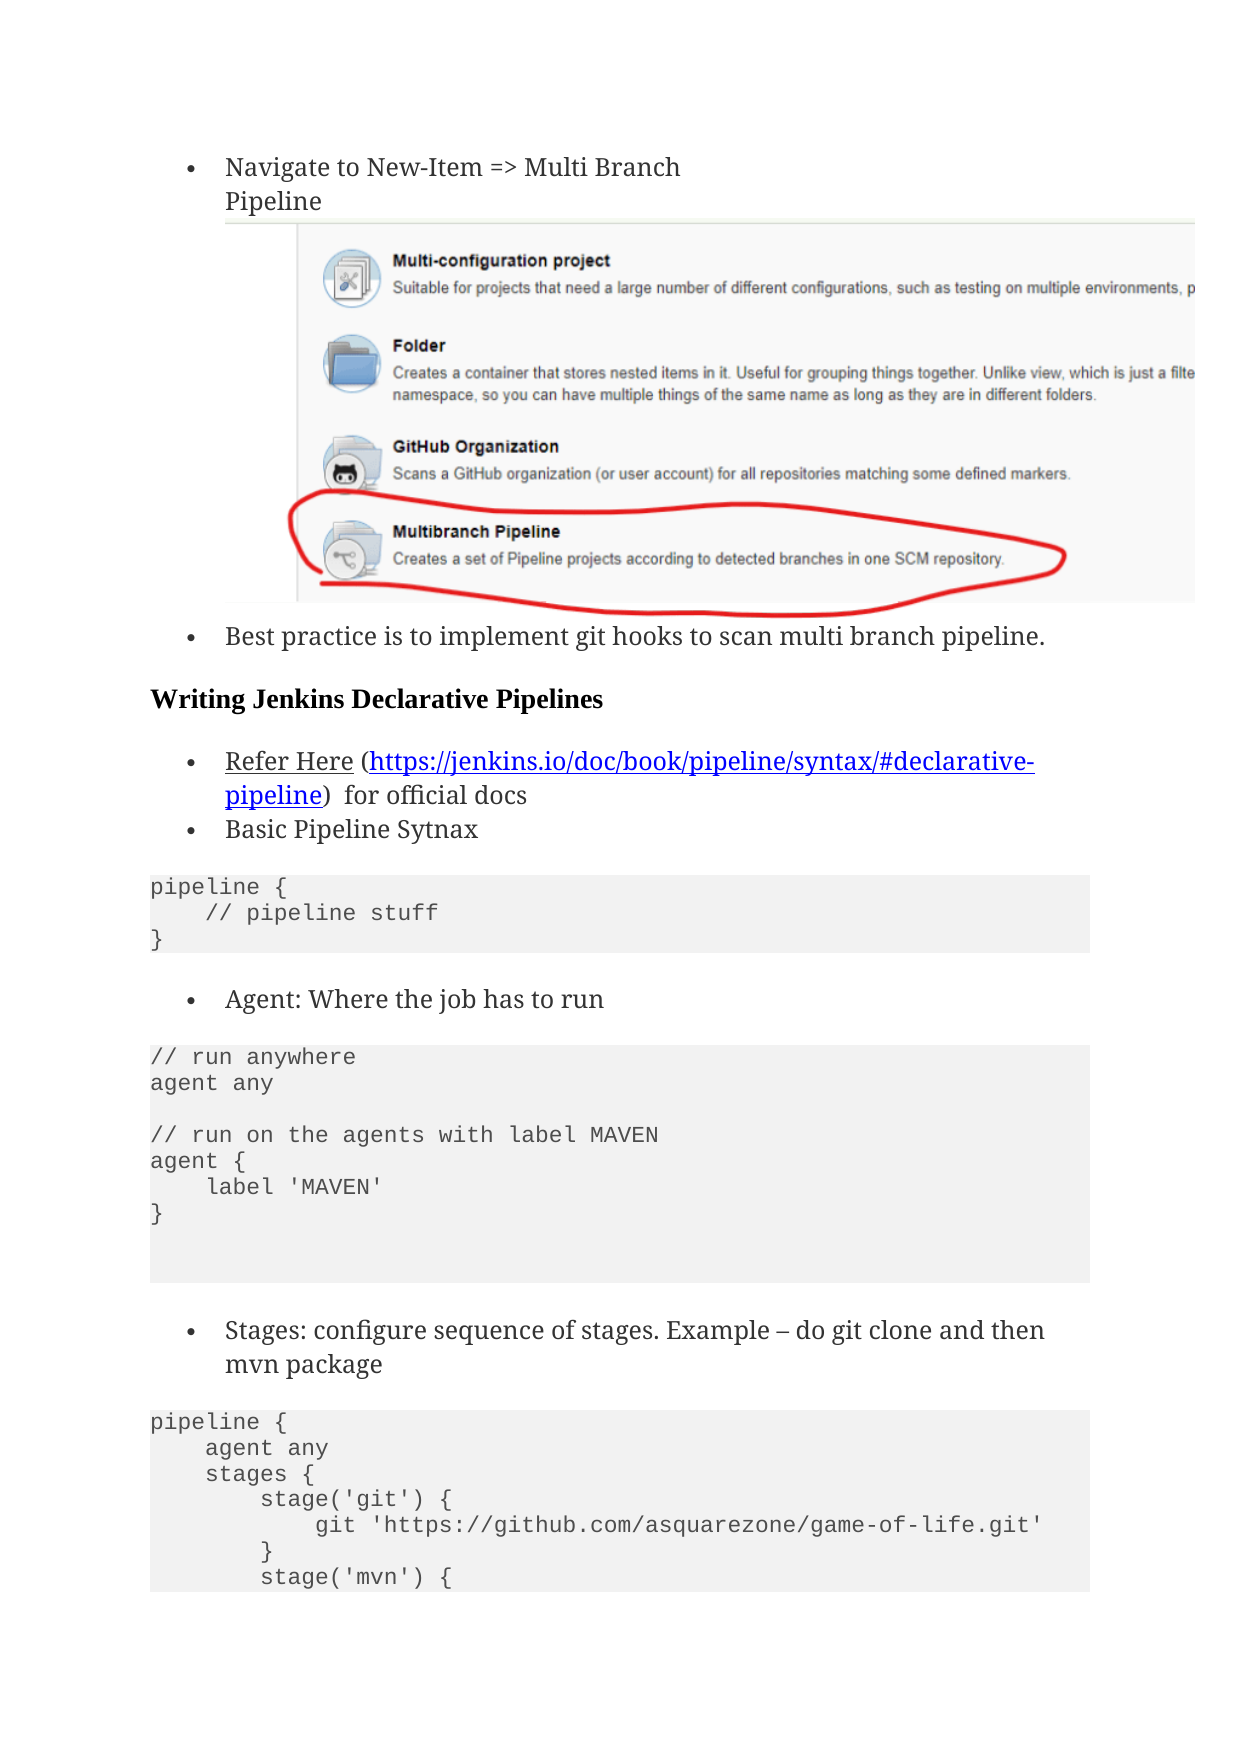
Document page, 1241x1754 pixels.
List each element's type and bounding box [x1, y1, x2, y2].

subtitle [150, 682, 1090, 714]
picture [225, 218, 1195, 619]
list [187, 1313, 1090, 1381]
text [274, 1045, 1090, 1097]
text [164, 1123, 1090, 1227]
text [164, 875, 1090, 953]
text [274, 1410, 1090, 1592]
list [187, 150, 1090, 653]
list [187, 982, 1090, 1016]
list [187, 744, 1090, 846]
